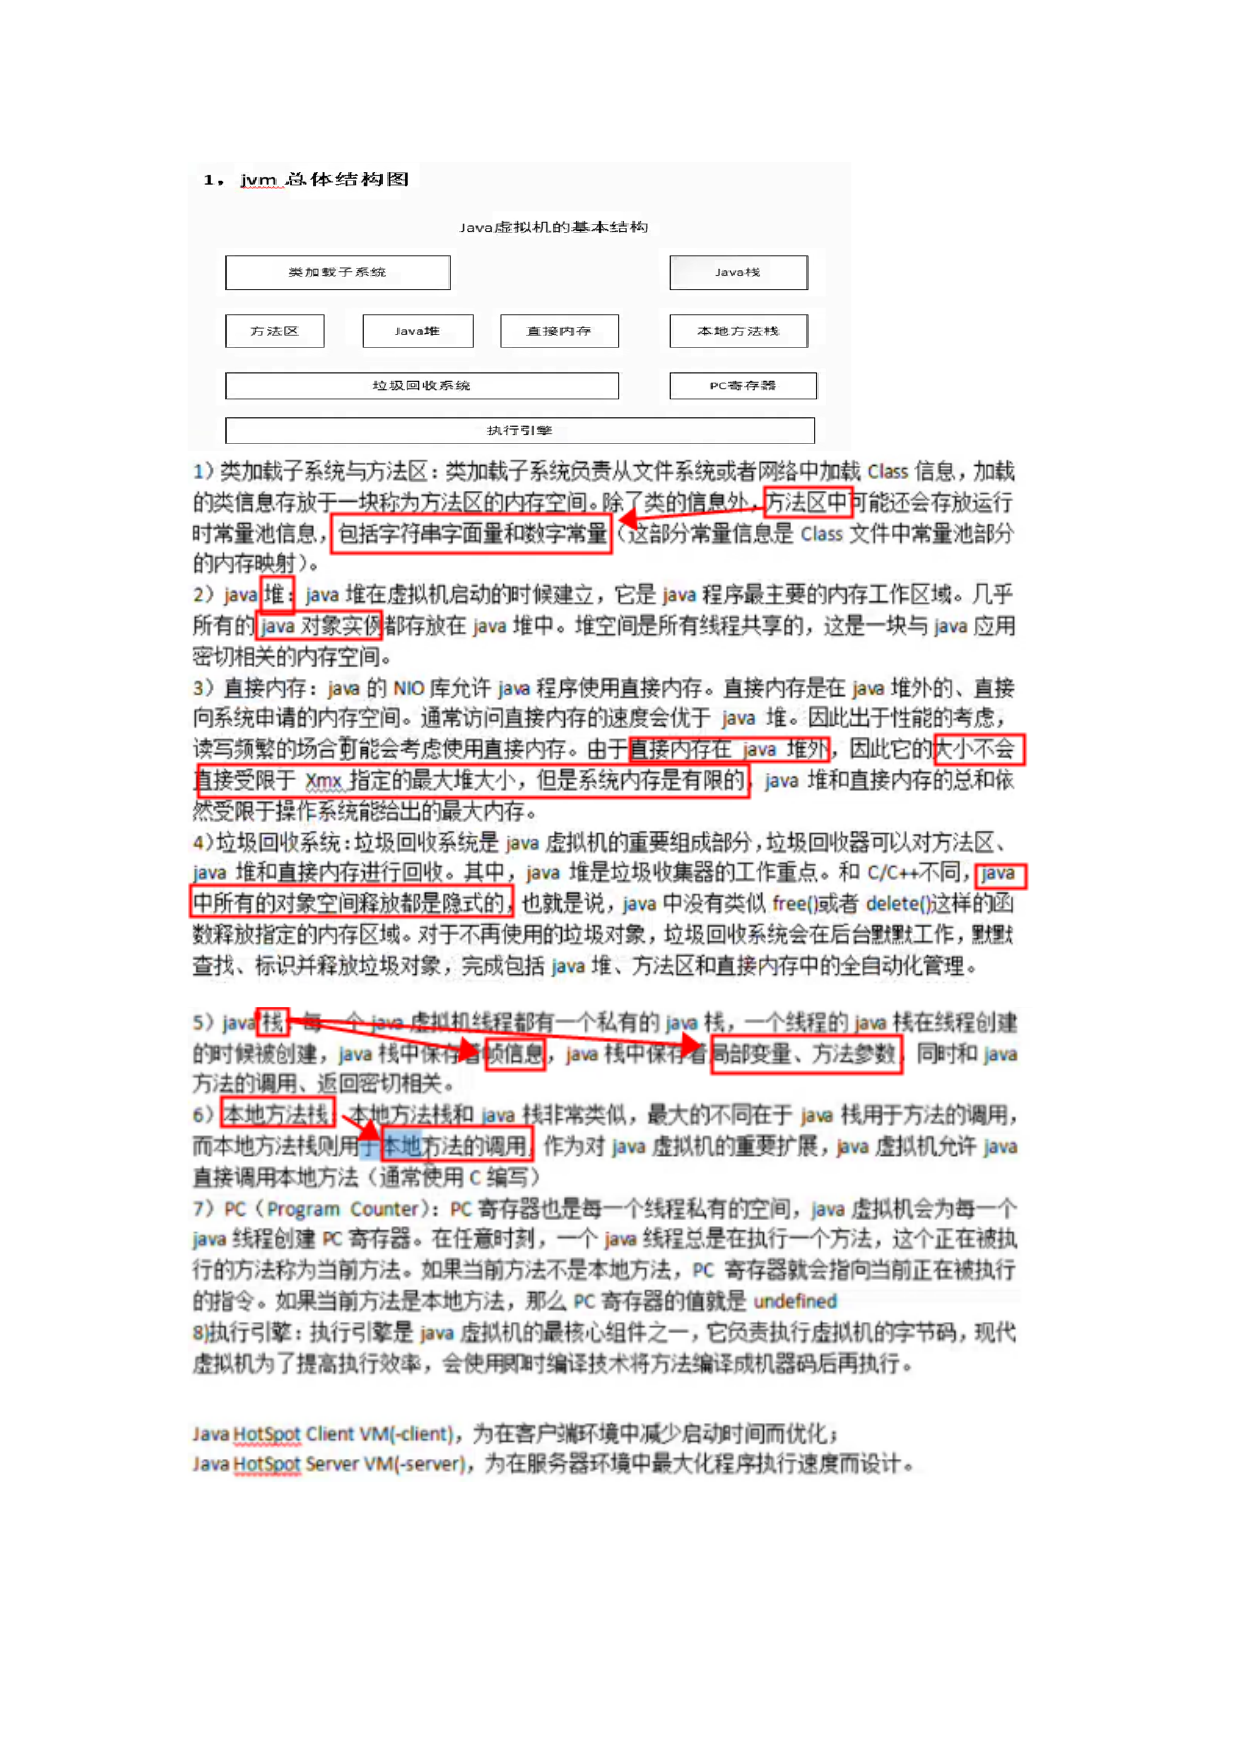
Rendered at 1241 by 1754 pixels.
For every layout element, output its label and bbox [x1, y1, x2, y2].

picture [187, 162, 852, 451]
picture [187, 454, 1035, 985]
picture [187, 1007, 1033, 1482]
